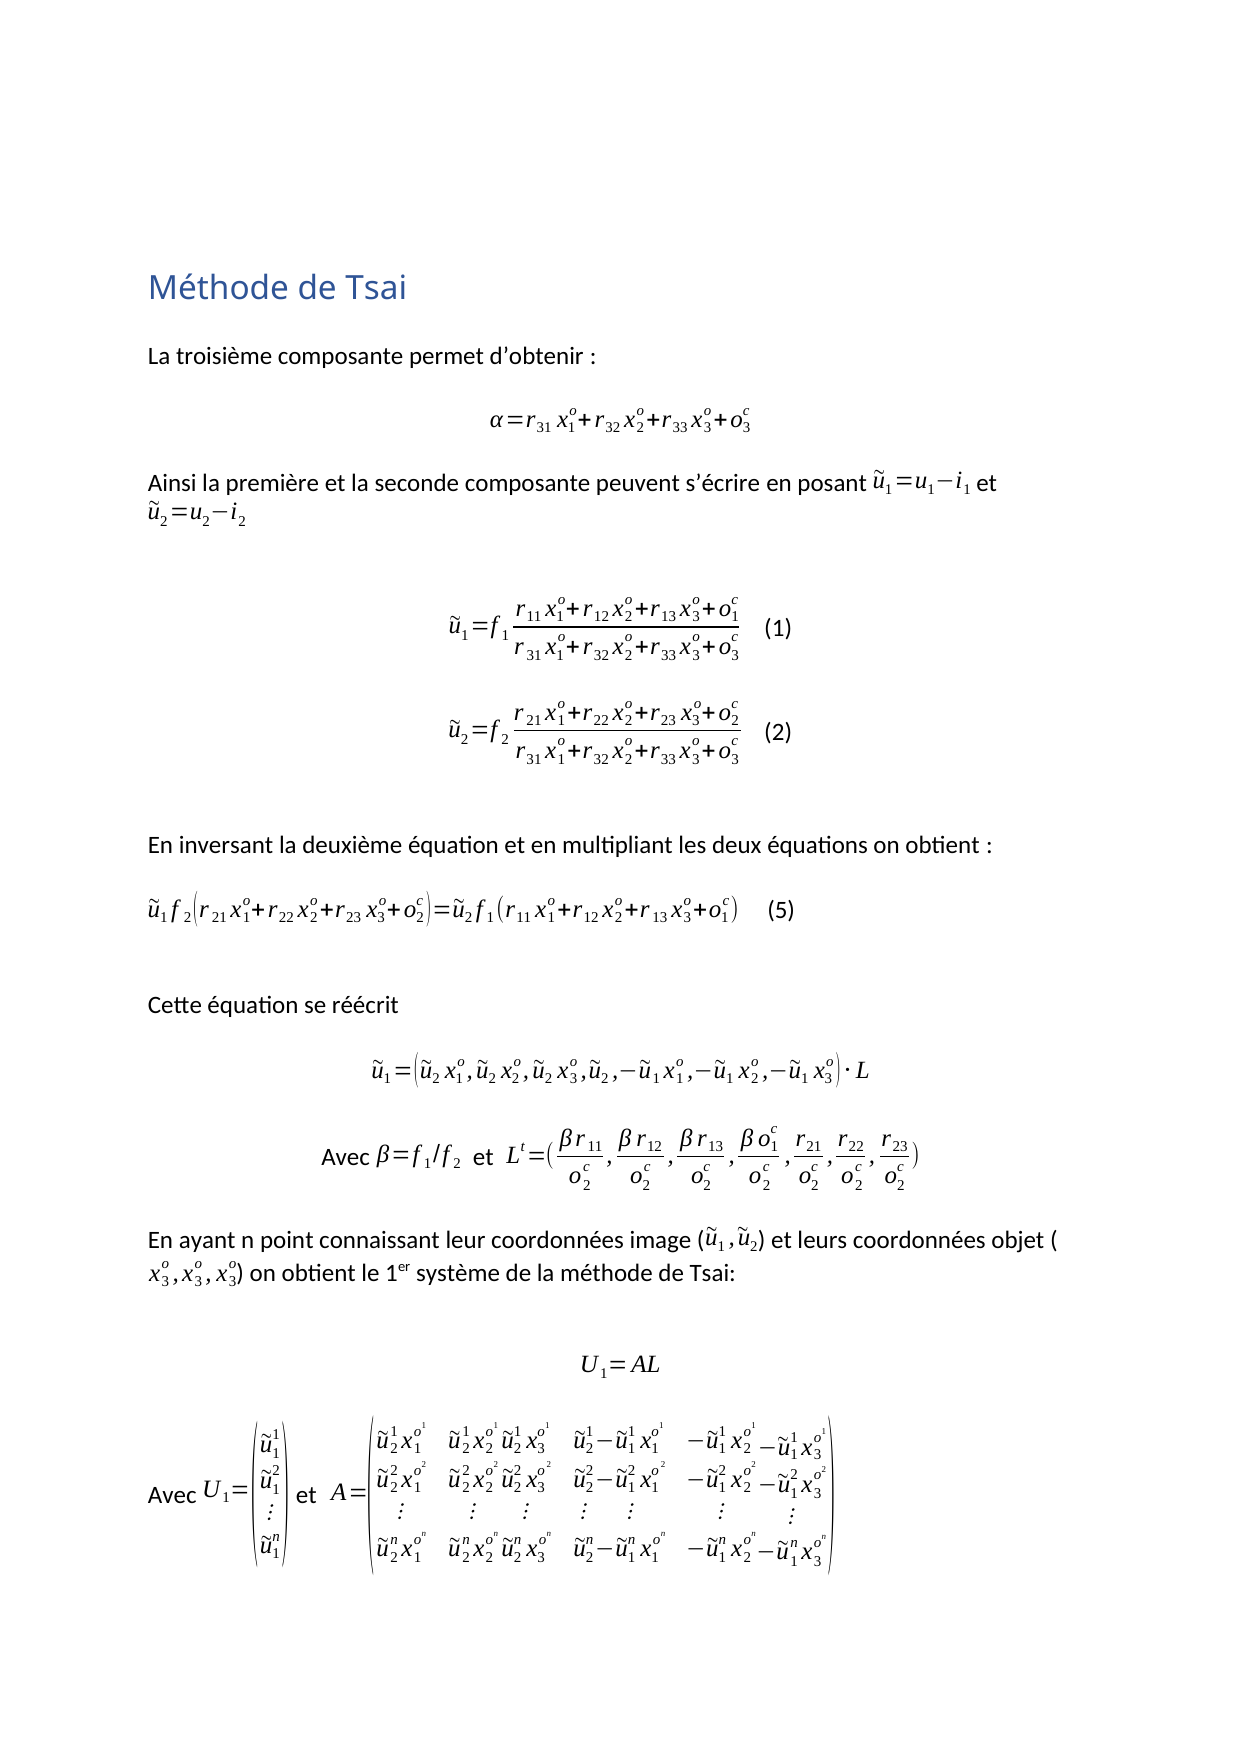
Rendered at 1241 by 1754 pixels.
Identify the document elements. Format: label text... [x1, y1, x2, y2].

text (5) [148, 890, 1093, 928]
subtitle Méthode de Tsai [148, 264, 1093, 309]
text Avec et [148, 1120, 1093, 1193]
text Cette équation se réécrit [148, 989, 1093, 1020]
text (2) [148, 694, 1093, 768]
text En ayant n point connaissant leur coordonnées image () et leurs coordonnées objet () on obtient le 1er système de la méthode de Tsai: [148, 1224, 1093, 1290]
text Ainsi la première et la seconde composante peuvent s’écrire en posant et [148, 467, 1093, 529]
text La troisième composante permet d’obtenir : [148, 340, 1093, 371]
text En inversant la deuxième équation et en multipliant les deux équations on obtient : [148, 829, 1093, 859]
text Avec et [148, 1413, 1093, 1576]
text (1) [148, 590, 1093, 664]
